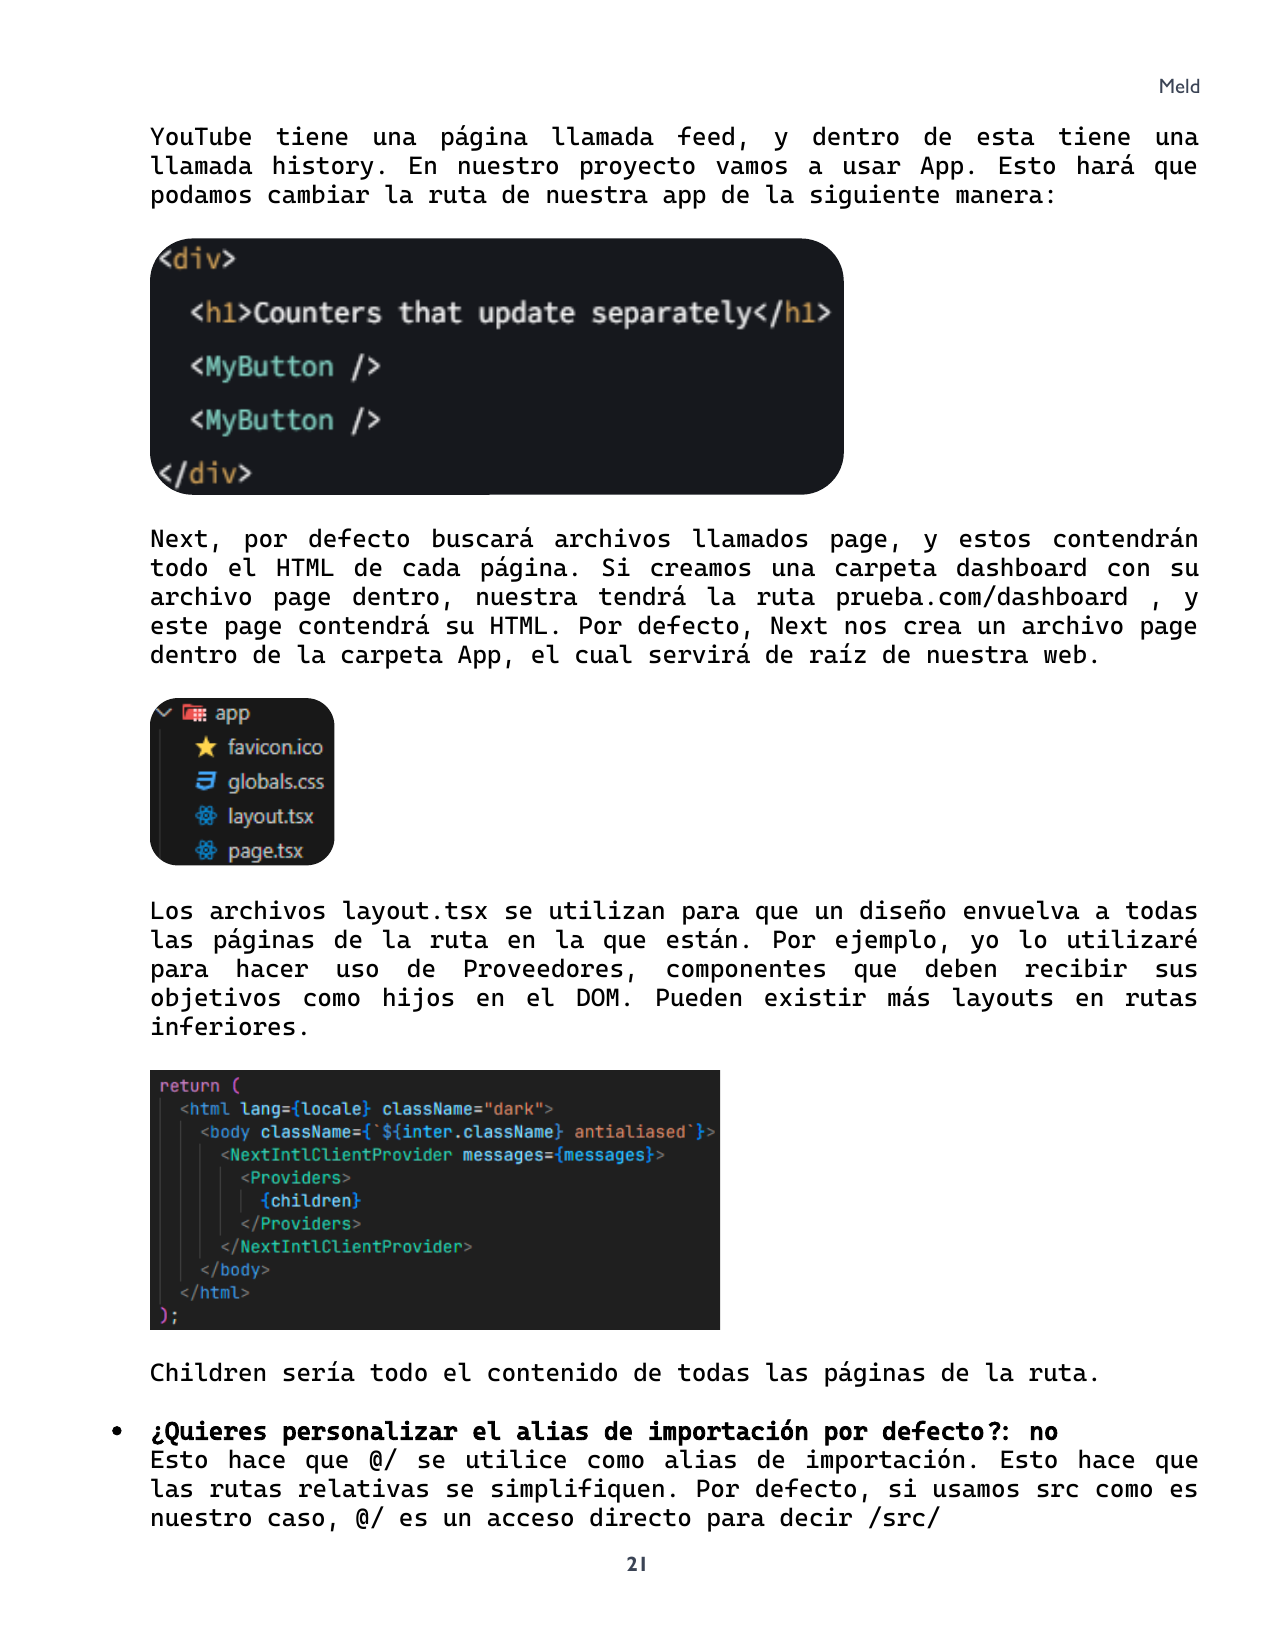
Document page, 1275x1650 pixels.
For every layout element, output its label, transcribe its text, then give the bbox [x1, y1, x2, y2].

picture [150, 1070, 721, 1330]
text Los archivos layout.tsx se utilizan para que un diseño envuelva a todas las páginas de la ruta en la que están. Por ejemplo, yo lo utilizaré para hacer uso de Proveedores, componentes que deben recibir sus objetivos como hijos en el DOM. Pueden existir más layouts en rutas inferiores. [150, 896, 1200, 1041]
text Children sería todo el contenido de todas las páginas de la ruta. [150, 1358, 1200, 1387]
text Next, por defecto buscará archivos llamados page, y estos contendrán todo el HTML de cada página. Si creamos una carpeta dashboard con su archivo page dentro, nuestra tendrá la ruta prueba.com/dashboard , y este page contendrá su HTML. Por defecto, Next nos crea un archivo page dentro de la carpeta App, el cual servirá de raíz de nuestra web. [150, 524, 1200, 669]
text Esto hace que @/ se utilice como alias de importación. Esto hace que las rutas relativas se simplifiquen. Por defecto, si usamos src como es nuestro caso, @/ es un acceso directo para decir /src/ [150, 1445, 1200, 1533]
picture [150, 238, 844, 495]
list ¿Quieres personalizar el alias de importación por defecto?: no [112, 1416, 1200, 1445]
text YouTube tiene una página llamada feed, y dentro de esta tiene una llamada history. En nuestro proyecto vamos a usar App. Esto hará que podamos cambiar la ruta de nuestra app de la siguiente manera: [150, 122, 1200, 209]
picture [150, 698, 335, 866]
